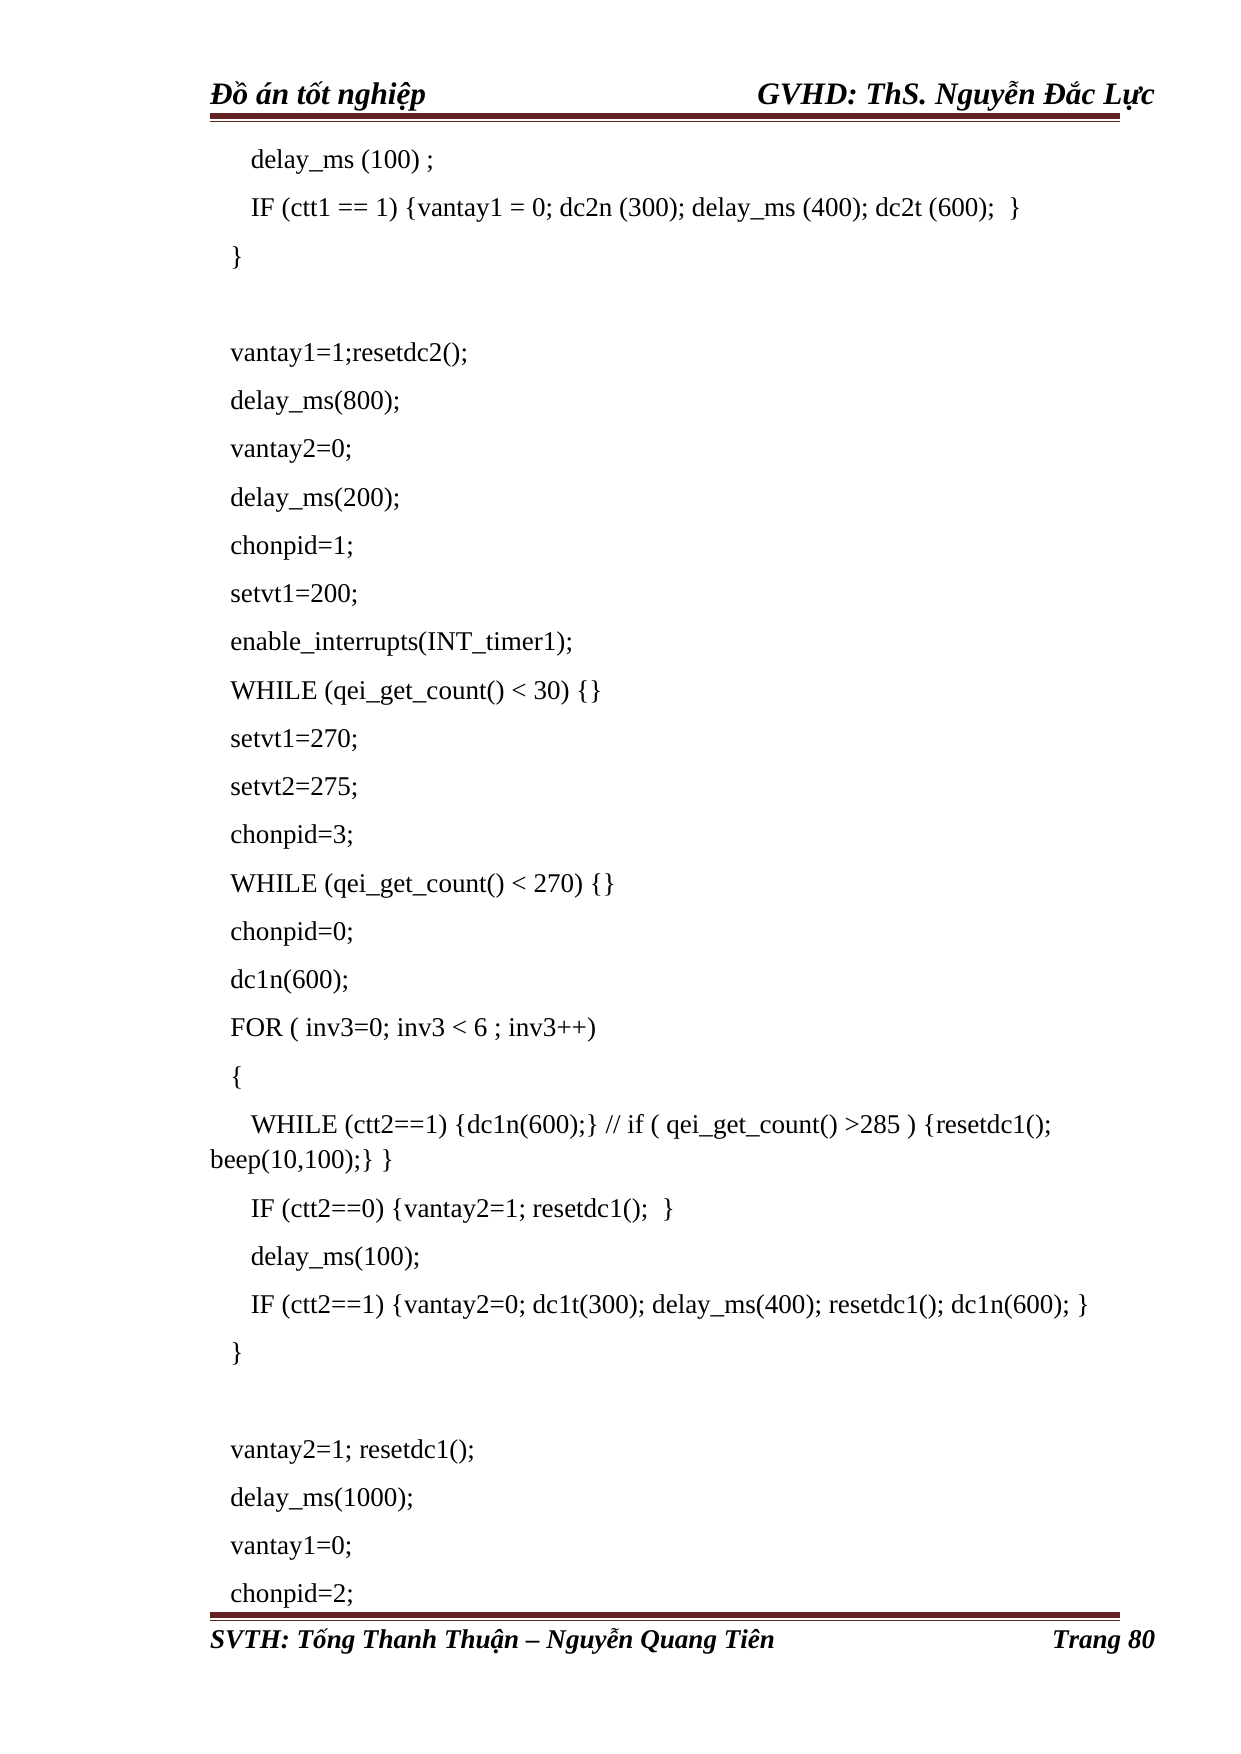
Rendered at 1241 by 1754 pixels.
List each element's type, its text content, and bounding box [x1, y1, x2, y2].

text setvt1=200; [210, 577, 1120, 608]
text delay_ms(800); [210, 384, 1120, 416]
text chonpid=0; [210, 915, 1120, 946]
text dc1n(600); [210, 963, 1120, 994]
text chonpid=1; [210, 529, 1120, 560]
text IF (ctt1 == 1) {vantay1 = 0; dc2n (300); delay_ms (400); dc2t (600); } [210, 191, 1120, 223]
text chonpid=2; [210, 1578, 1120, 1609]
text WHILE (ctt2==1) {dc1n(600);} // if ( qei_get_count() >285 ) {resetdc1(); beep(10,100);} } [210, 1108, 1120, 1175]
text chonpid=3; [210, 818, 1120, 849]
text WHILE (qei_get_count() < 30) {} [210, 674, 1120, 705]
text setvt1=270; [210, 722, 1120, 753]
text IF (ctt2==0) {vantay2=1; resetdc1(); } [210, 1192, 1120, 1223]
text } [210, 1336, 1120, 1368]
text WHILE (qei_get_count() < 270) {} [210, 867, 1120, 898]
text vantay1=1;resetdc2(); [210, 336, 1120, 367]
text delay_ms(100); [210, 1240, 1120, 1271]
text { [210, 1059, 1120, 1091]
text vantay2=0; [210, 433, 1120, 464]
text IF (ctt2==1) {vantay2=0; dc1t(300); delay_ms(400); resetdc1(); dc1n(600); } [210, 1288, 1120, 1319]
text delay_ms(200); [210, 481, 1120, 512]
text FOR ( inv3=0; inv3 < 6 ; inv3++) [210, 1011, 1120, 1042]
text delay_ms (100) ; [210, 143, 1120, 174]
text } [210, 240, 1120, 271]
text delay_ms(1000); [210, 1481, 1120, 1512]
text setvt2=275; [210, 770, 1120, 801]
text enable_interrupts(INT_timer1); [210, 626, 1120, 657]
text vantay2=1; resetdc1(); [210, 1433, 1120, 1464]
text vantay1=0; [210, 1529, 1120, 1561]
